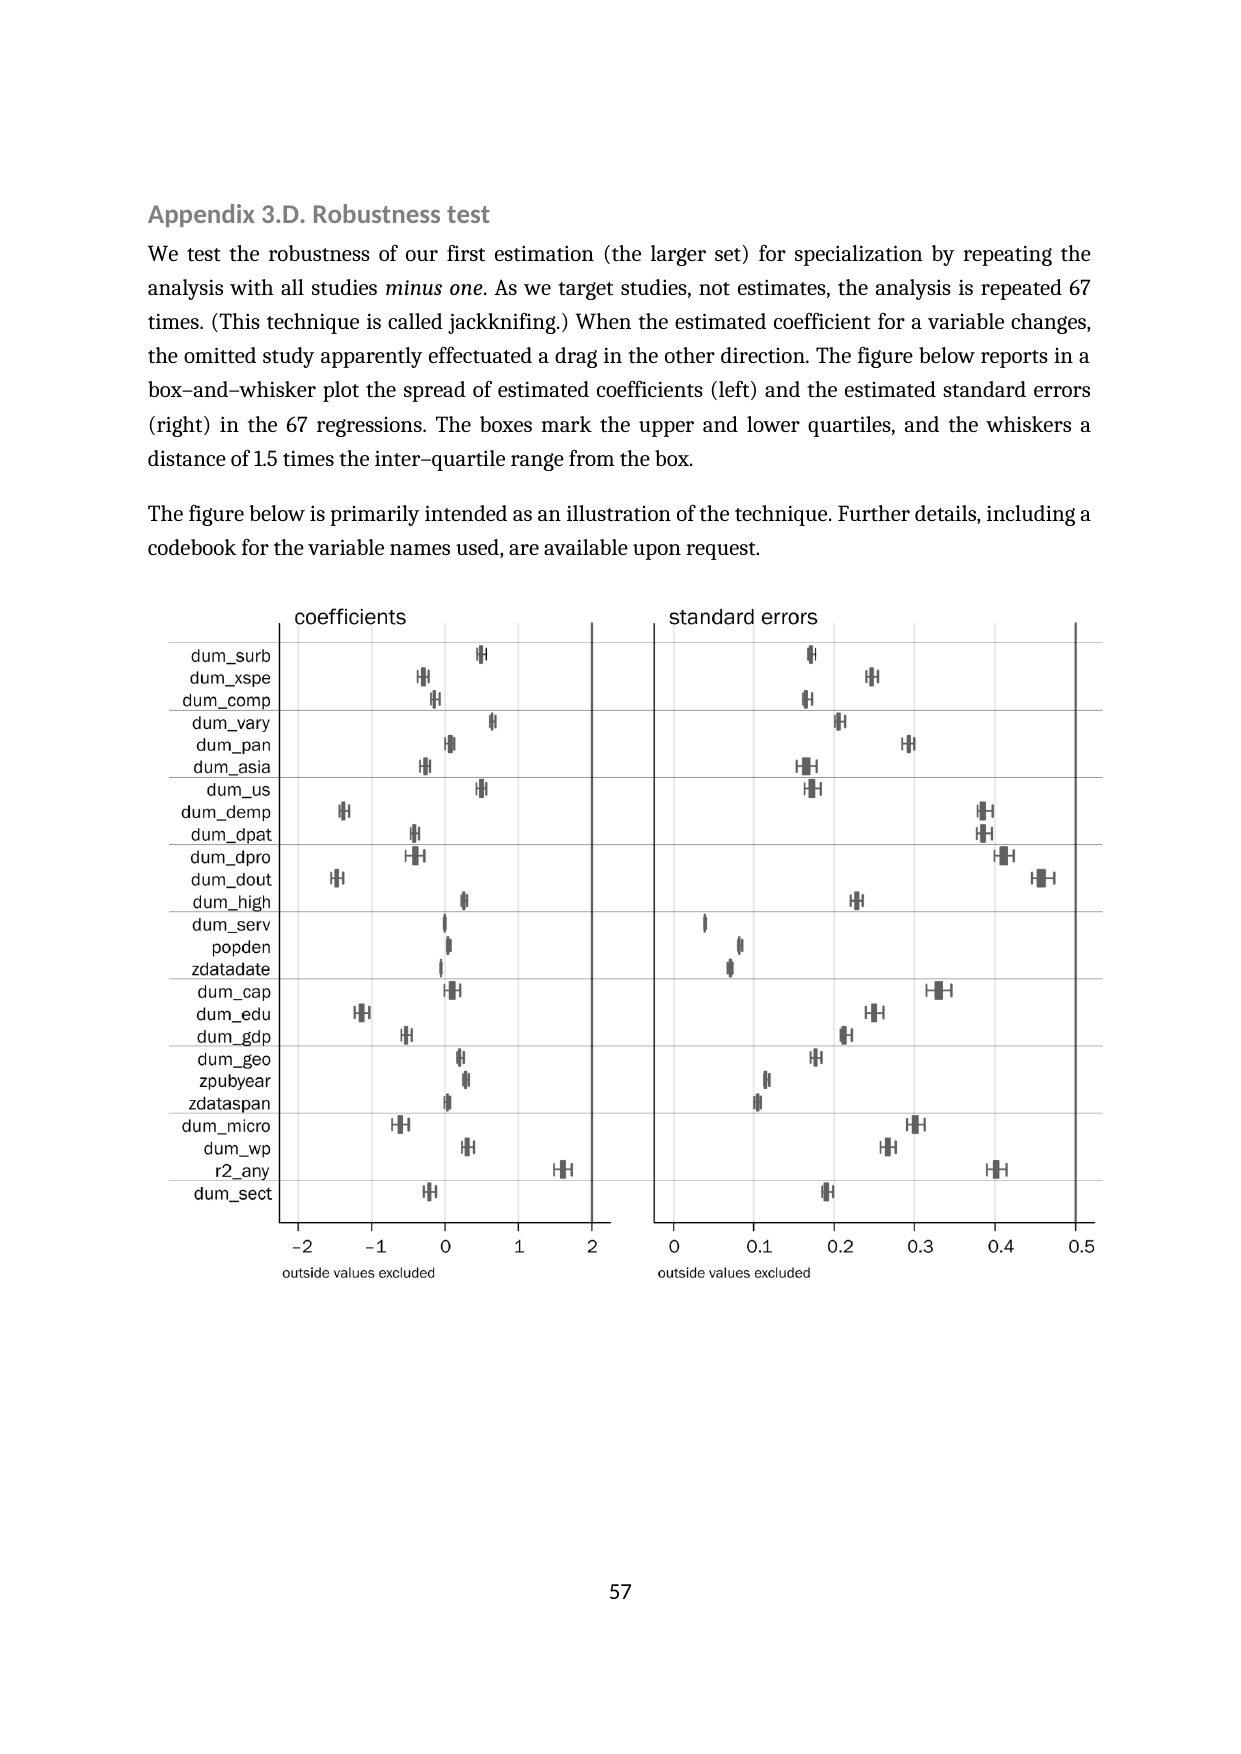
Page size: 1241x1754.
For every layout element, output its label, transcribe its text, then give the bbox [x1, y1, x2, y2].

picture [147, 589, 1128, 1295]
subtitle Appendix 3.D. Robustness test [148, 198, 1093, 231]
text We test the robustness of our first estimation (the larger set) for specialization by repeating the analysis with all studies minus one. As we target studies, not estimates, the analysis is repeated 67 times. (This technique is called jackknifing.) When the estimated coefficient for a variable changes, the omitted study apparently effectuated a drag in the other direction. The figure below reports in a box–and–whisker plot the spread of estimated coefficients (left) and the estimated standard errors (right) in the 67 regressions. The boxes mark the upper and lower quartiles, and the whiskers a distance of 1.5 times the inter–quartile range from the box. [148, 241, 1093, 472]
text The figure below is primarily intended as an illustration of the technique. Further details, including a codebook for the variable names used, are available upon request. [148, 501, 1093, 561]
